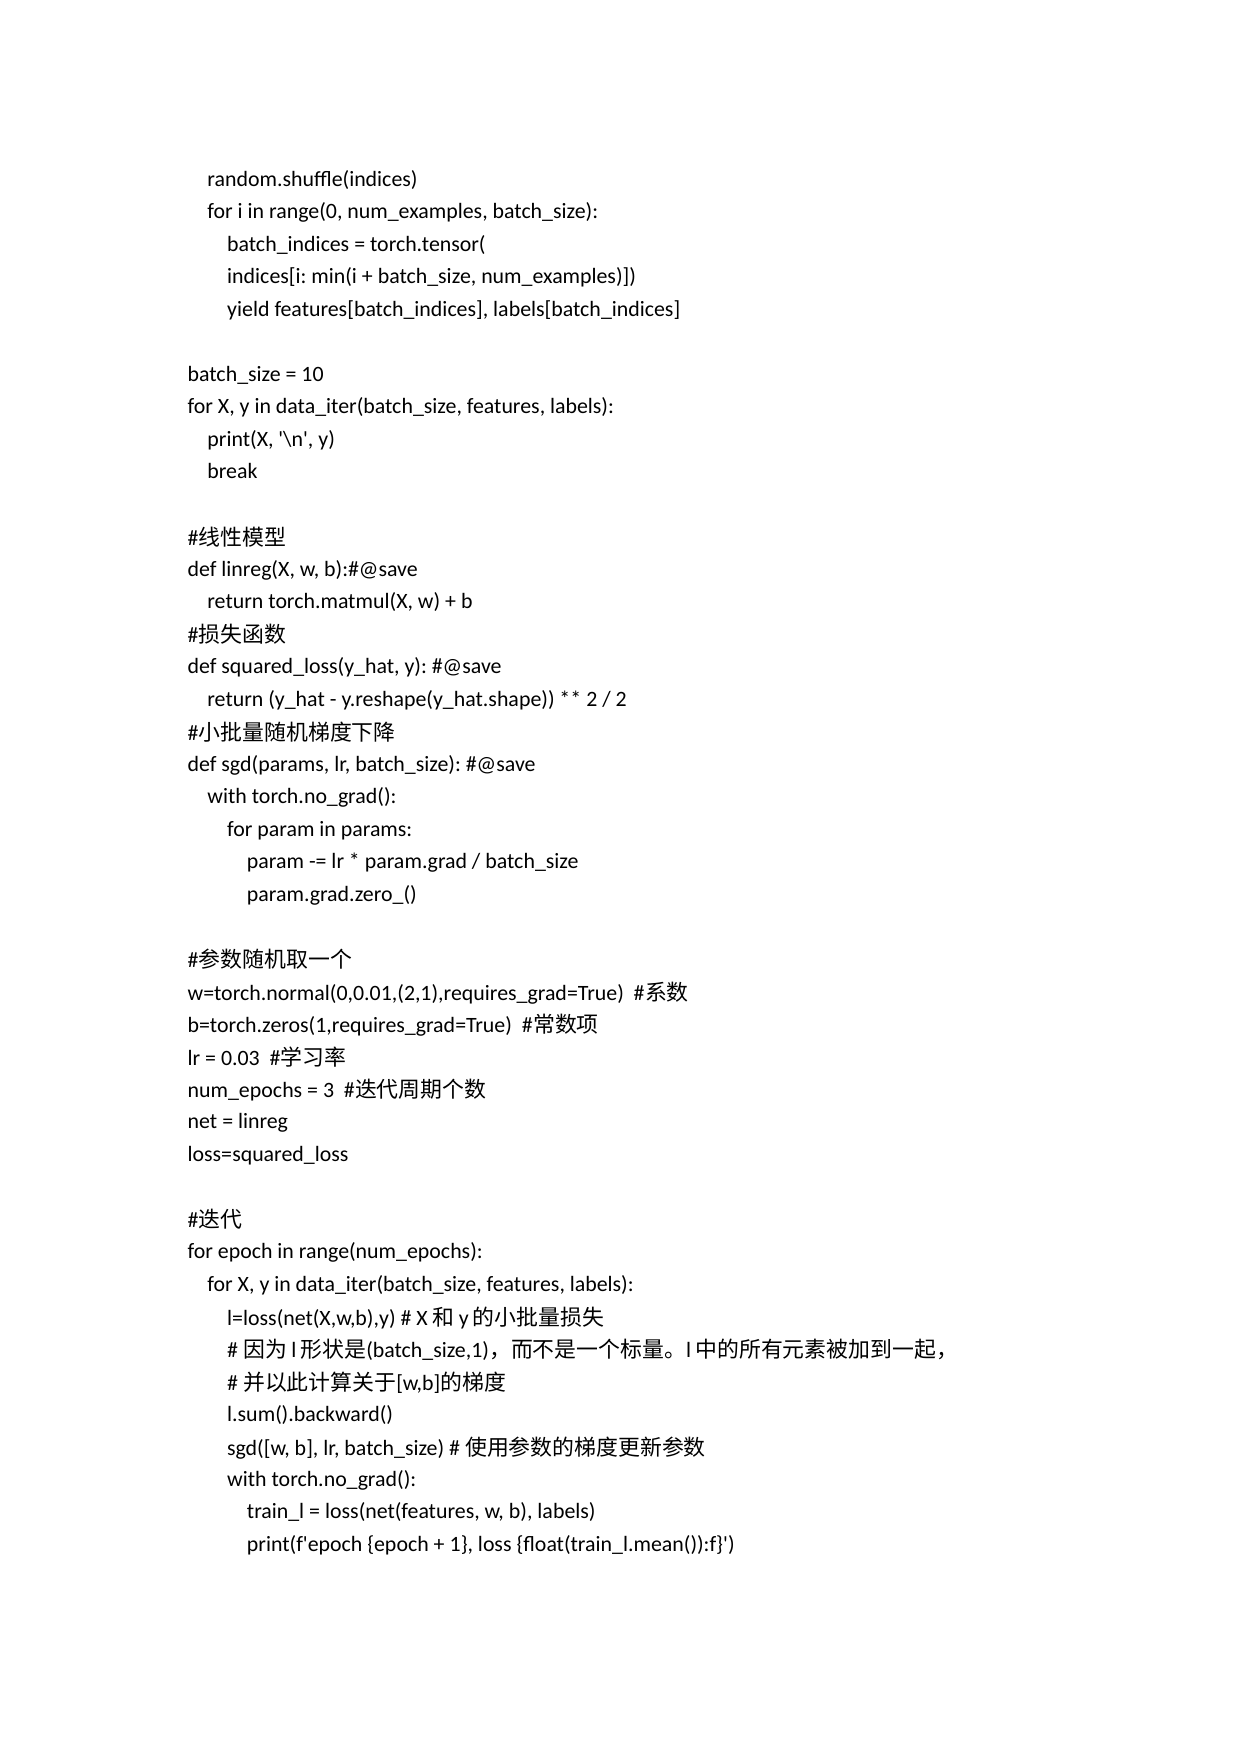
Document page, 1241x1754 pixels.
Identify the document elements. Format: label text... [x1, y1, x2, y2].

text break [187, 454, 1070, 487]
text #参数随机取一个 [187, 942, 1070, 974]
text return (y_hat - y.reshape(y_hat.shape)) ** 2 / 2 [187, 682, 1070, 714]
text loss=squared_loss [187, 1137, 1070, 1169]
text param -= lr * param.grad / batch_size [187, 844, 1070, 877]
text print(f'epoch {epoch + 1}, loss {float(train_l.mean()):f}') [187, 1527, 1070, 1559]
text net = linreg [187, 1104, 1070, 1137]
text yield features[batch_indices], labels[batch_indices] [187, 292, 1070, 324]
text for X, y in data_iter(batch_size, features, labels): [187, 389, 1070, 422]
text # 并以此计算关于[w,b]的梯度 [187, 1364, 1070, 1397]
text num_epochs = 3 #迭代周期个数 [187, 1072, 1070, 1104]
text batch_size = 10 [187, 357, 1070, 389]
text #损失函数 [187, 617, 1070, 649]
text for i in range(0, num_examples, batch_size): [187, 194, 1070, 227]
text for X, y in data_iter(batch_size, features, labels): [187, 1267, 1070, 1299]
text #线性模型 [187, 519, 1070, 552]
text batch_indices = torch.tensor( [187, 227, 1070, 259]
text sgd([w, b], lr, batch_size) # 使⽤参数的梯度更新参数 [187, 1429, 1070, 1462]
text def sgd(params, lr, batch_size): #@save [187, 747, 1070, 779]
text indices[i: min(i + batch_size, num_examples)]) [187, 259, 1070, 292]
text # 因为l形状是(batch_size,1)，⽽不是⼀个标量。l中的所有元素被加到⼀起， [187, 1332, 1070, 1364]
text #迭代 [187, 1202, 1070, 1234]
text l.sum().backward() [187, 1397, 1070, 1429]
text with torch.no_grad(): [187, 779, 1070, 812]
text return torch.matmul(X, w) + b [187, 584, 1070, 617]
text random.shuffle(indices) [187, 162, 1070, 194]
text param.grad.zero_() [187, 877, 1070, 909]
text b=torch.zeros(1,requires_grad=True) #常数项 [187, 1007, 1070, 1039]
text def squared_loss(y_hat, y): #@save [187, 649, 1070, 682]
text w=torch.normal(0,0.01,(2,1),requires_grad=True) #系数 [187, 974, 1070, 1007]
text with torch.no_grad(): [187, 1462, 1070, 1494]
text print(X, '\n', y) [187, 422, 1070, 454]
text for epoch in range(num_epochs): [187, 1234, 1070, 1267]
text l=loss(net(X,w,b),y) # X和y的⼩批量损失 [187, 1299, 1070, 1332]
text lr = 0.03 #学习率 [187, 1039, 1070, 1072]
text def linreg(X, w, b):#@save [187, 552, 1070, 584]
text train_l = loss(net(features, w, b), labels) [187, 1494, 1070, 1527]
text #⼩批量随机梯度下降 [187, 714, 1070, 747]
text for param in params: [187, 812, 1070, 844]
